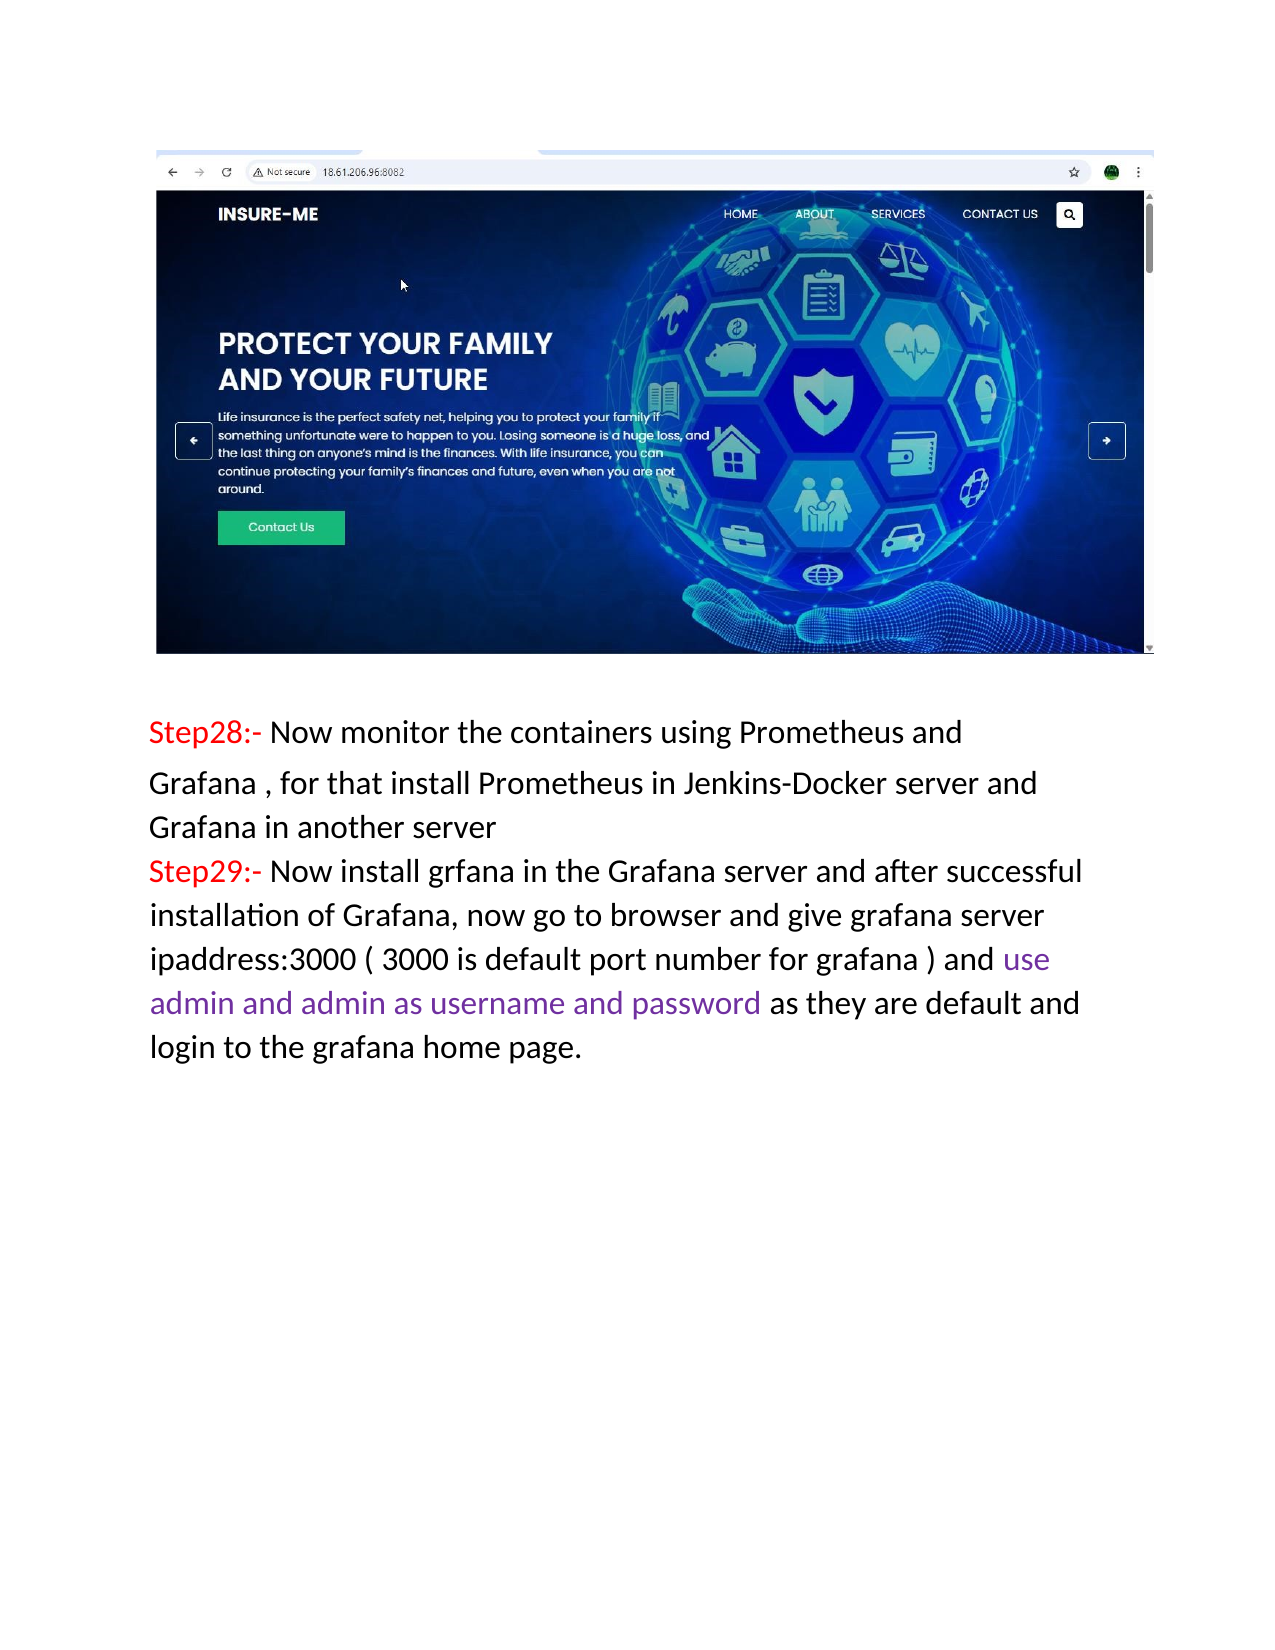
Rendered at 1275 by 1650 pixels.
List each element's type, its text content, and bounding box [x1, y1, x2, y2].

text Grafana in another server [148, 806, 1136, 847]
picture [156, 150, 1154, 654]
text Step28:- Now monitor the containers using Prometheus and [148, 711, 1136, 752]
text Step29:- Now install grfana in the Grafana server and after successful installation of Grafana, now go to browser and give grafana server ipaddress:3000 ( 3000 is default port number for grafana ) and use admin and admin as username and password as they are default and login to the grafana home page. [148, 850, 1136, 1067]
text Grafana , for that install Prometheus in Jenkins-Docker server and [148, 762, 1136, 803]
